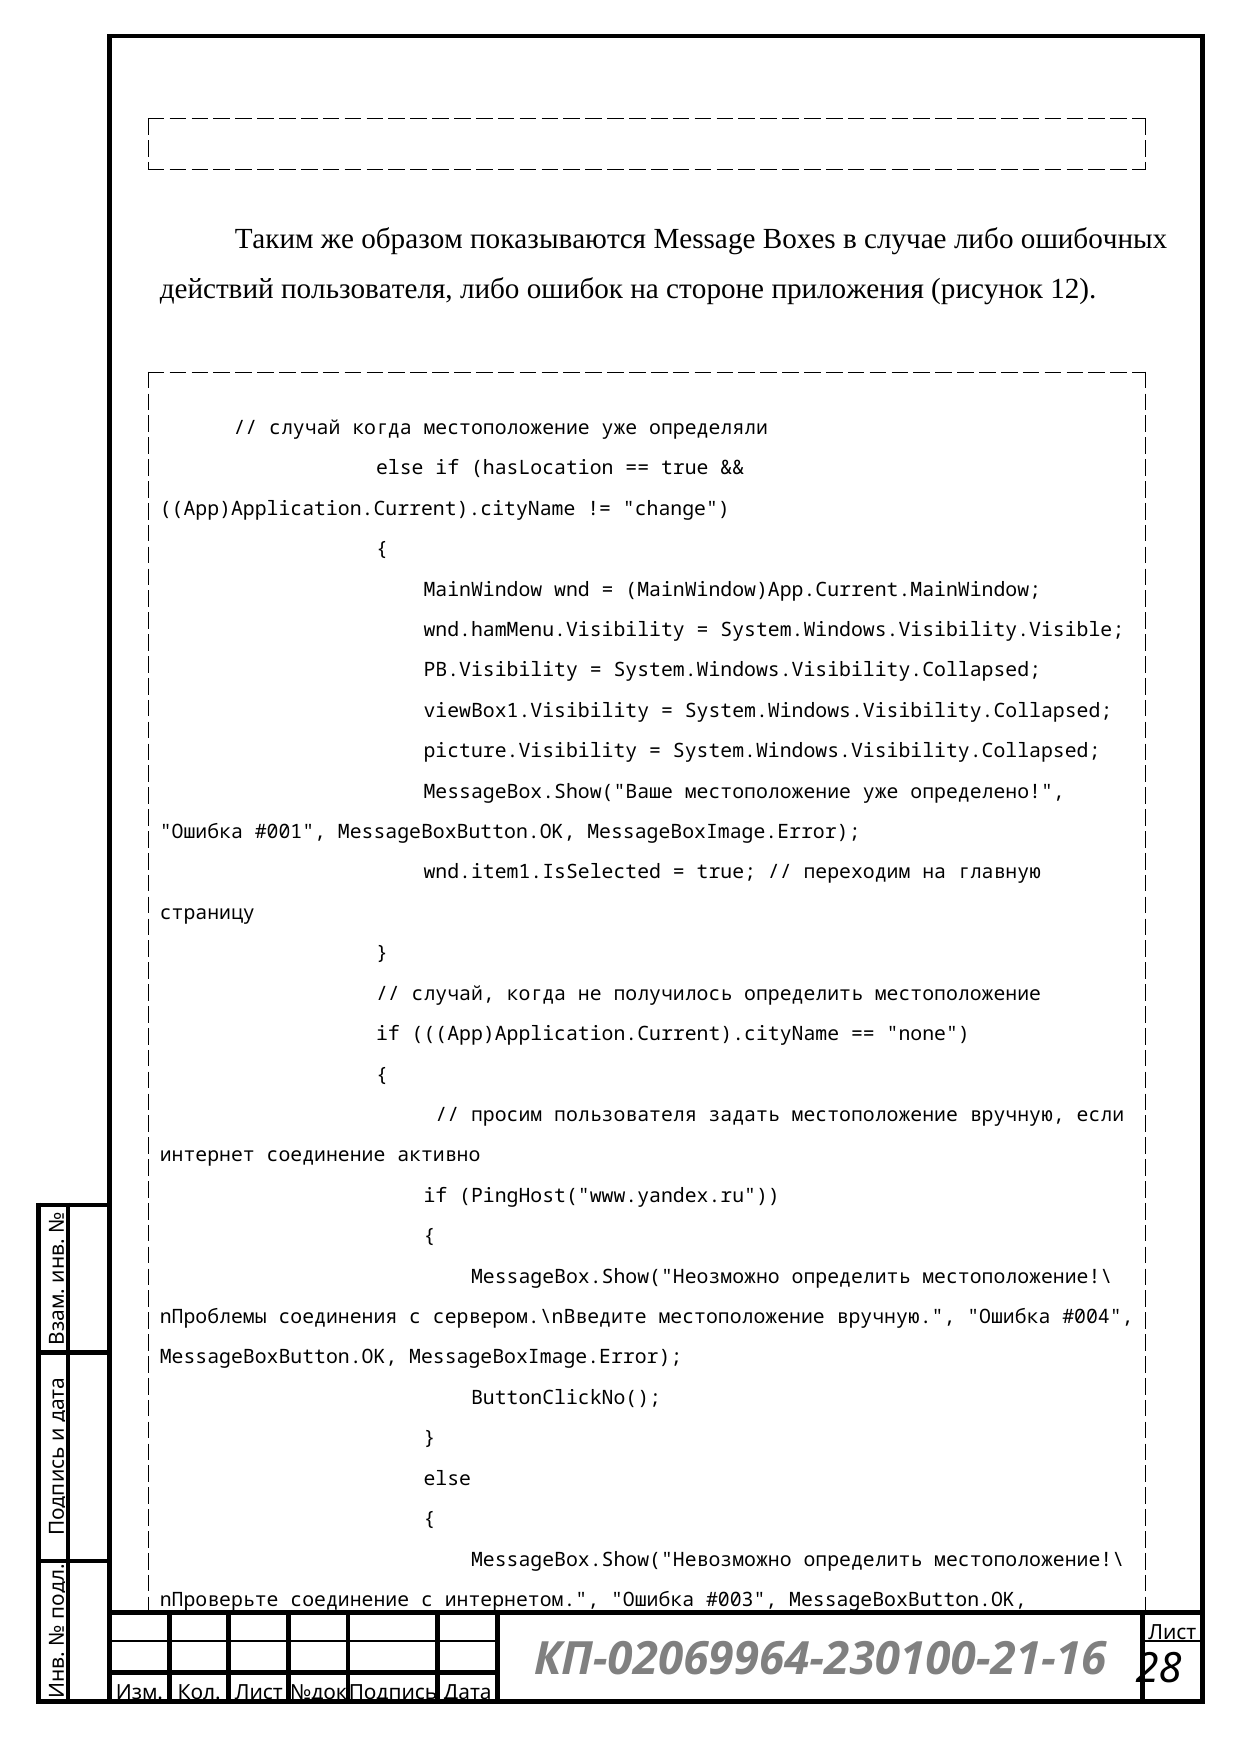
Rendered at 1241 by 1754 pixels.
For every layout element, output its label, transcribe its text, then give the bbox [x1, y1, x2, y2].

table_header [148, 118, 1145, 169]
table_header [148, 372, 1145, 1612]
text Таким же образом показываются Message Boxes в случае либо ошибочных действий пользователя, либо ошибок на стороне приложения (рисунок 12). [159, 221, 1181, 304]
